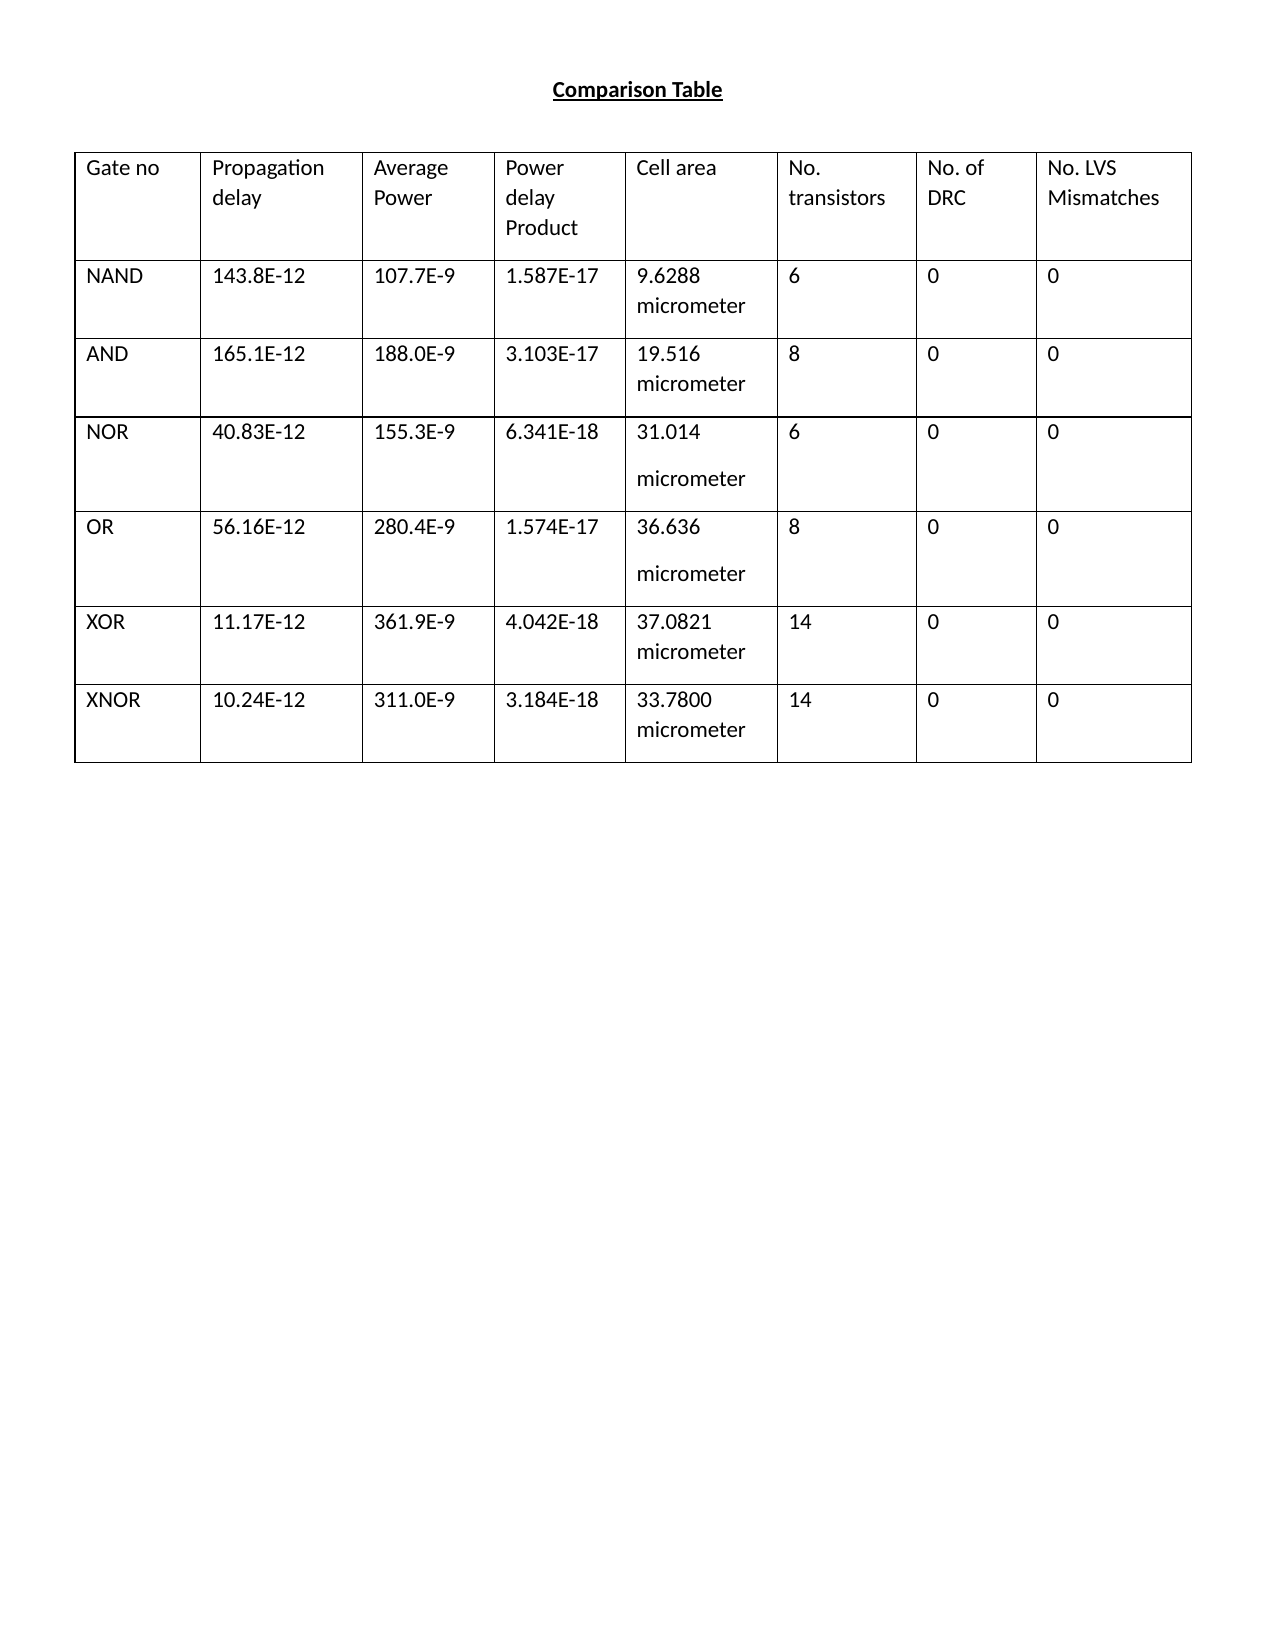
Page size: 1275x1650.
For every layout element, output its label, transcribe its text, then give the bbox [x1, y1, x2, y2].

table_header Gate no [76, 153, 200, 260]
table_header Average Power [363, 153, 494, 260]
table_cell 3.184E-18 [495, 685, 625, 762]
table_cell 14 [778, 685, 916, 762]
table_cell 361.9E-9 [363, 607, 494, 684]
table_cell 311.0E-9 [363, 685, 494, 762]
table_cell 3.103E-17 [495, 339, 625, 416]
table_cell 8 [778, 512, 916, 606]
table_cell 1.587E-17 [495, 261, 625, 338]
table_cell 0 [1037, 418, 1191, 511]
table_cell AND [76, 339, 200, 416]
table_cell 0 [917, 685, 1036, 762]
table_cell 56.16E-12 [201, 512, 362, 606]
table_cell 0 [917, 339, 1036, 416]
table_cell 188.0E-9 [363, 339, 494, 416]
table_cell 1.574E-17 [495, 512, 625, 606]
table_cell 14 [778, 607, 916, 684]
table_cell 4.042E-18 [495, 607, 625, 684]
table_cell 280.4E-9 [363, 512, 494, 606]
table_cell OR [76, 512, 200, 606]
table_header No. transistors [778, 153, 916, 260]
table_cell 165.1E-12 [201, 339, 362, 416]
table_cell 19.516 micrometer [626, 339, 777, 416]
table_cell 8 [778, 339, 916, 416]
table_cell 6 [778, 418, 916, 511]
table_header No. of DRC [917, 153, 1036, 260]
table_cell NAND [76, 261, 200, 338]
table_header Cell area [626, 153, 777, 260]
table_cell 0 [1037, 607, 1191, 684]
table_cell 0 [1037, 261, 1191, 338]
table_cell 11.17E-12 [201, 607, 362, 684]
table_cell 33.7800 micrometer [626, 685, 777, 762]
table_cell 0 [1037, 685, 1191, 762]
table_cell 0 [917, 418, 1036, 511]
table_cell 6.341E-18 [495, 418, 625, 511]
table_cell 6 [778, 261, 916, 338]
table_cell 0 [917, 607, 1036, 684]
table_header No. LVS Mismatches [1037, 153, 1191, 260]
table_cell 40.83E-12 [201, 418, 362, 511]
table_cell 107.7E-9 [363, 261, 494, 338]
table_cell 0 [917, 261, 1036, 338]
table_header Propagation delay [201, 153, 362, 260]
table_cell 10.24E-12 [201, 685, 362, 762]
table_cell 37.0821 micrometer [626, 607, 777, 684]
table_cell 0 [917, 512, 1036, 606]
table_cell XOR [76, 607, 200, 684]
table_cell 155.3E-9 [363, 418, 494, 511]
table_cell 143.8E-12 [201, 261, 362, 338]
table_cell NOR [76, 418, 200, 511]
table_cell 9.6288 micrometer [626, 261, 777, 338]
table_cell 36.636 micrometer [626, 512, 777, 606]
table_cell 0 [1037, 339, 1191, 416]
text Comparison Table [75, 75, 1200, 103]
table_cell 0 [1037, 512, 1191, 606]
table_header Power delay Product [495, 153, 625, 260]
table_cell XNOR [76, 685, 200, 762]
table_cell 31.014 micrometer [626, 418, 777, 511]
